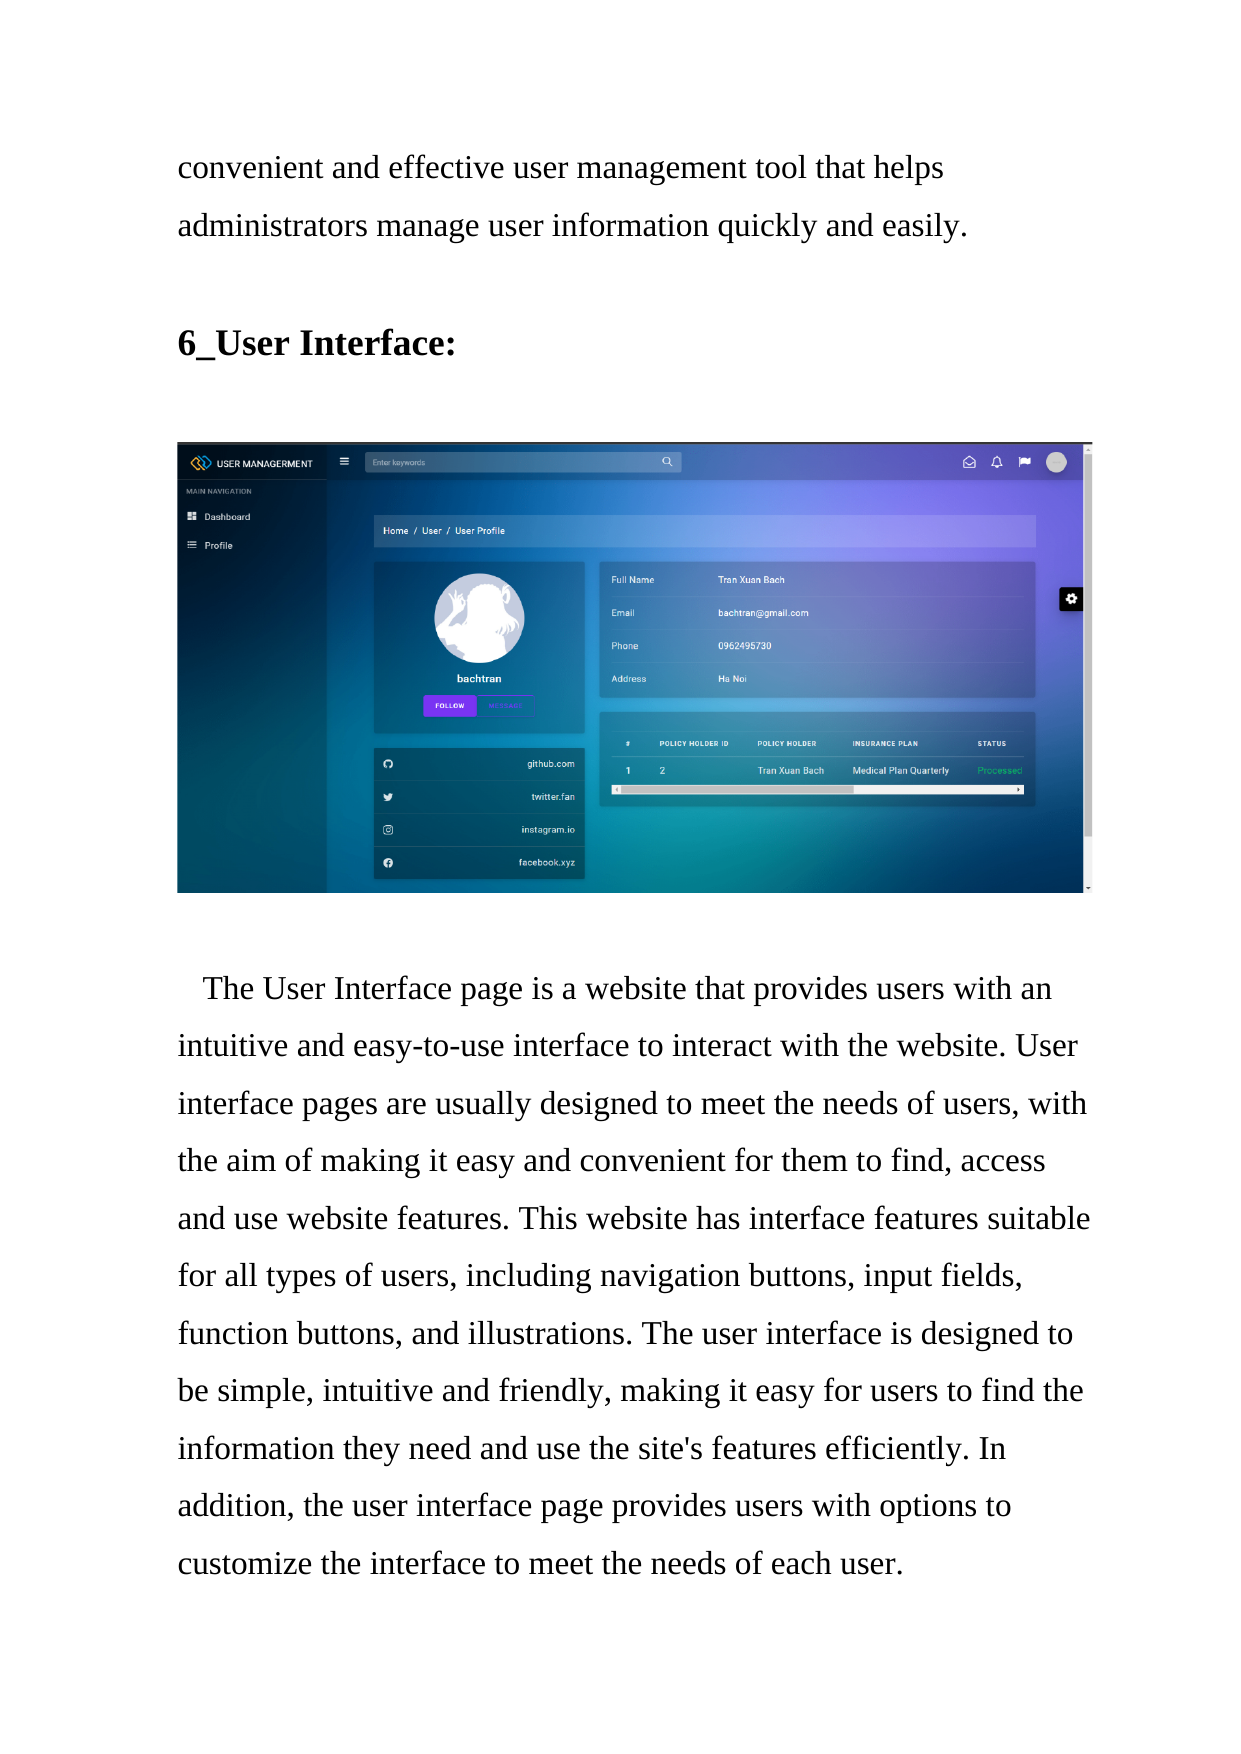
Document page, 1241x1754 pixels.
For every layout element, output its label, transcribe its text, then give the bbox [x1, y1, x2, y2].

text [177, 148, 1092, 243]
picture [384, 859, 392, 867]
picture [424, 696, 476, 716]
text 6_User Interface: [177, 320, 1092, 363]
picture [384, 794, 392, 800]
text The User Interface page is a website that provides users with an intuitive and easy-to-use interface to interact with the website. User interface pages are usually designed to meet the needs of users, with the aim of making it easy and convenient for them to find, access and use website features. This website has interface features suitable for all types of users, including navigation buttons, input fields, function buttons, and illustrations. The user interface is designed to be simple, intuitive and friendly, making it easy for users to find the information they need and use the site's features efficiently. In addition, the user interface page provides users with options to customize the interface to meet the needs of each user. [177, 968, 1092, 1582]
picture [177, 442, 1093, 893]
